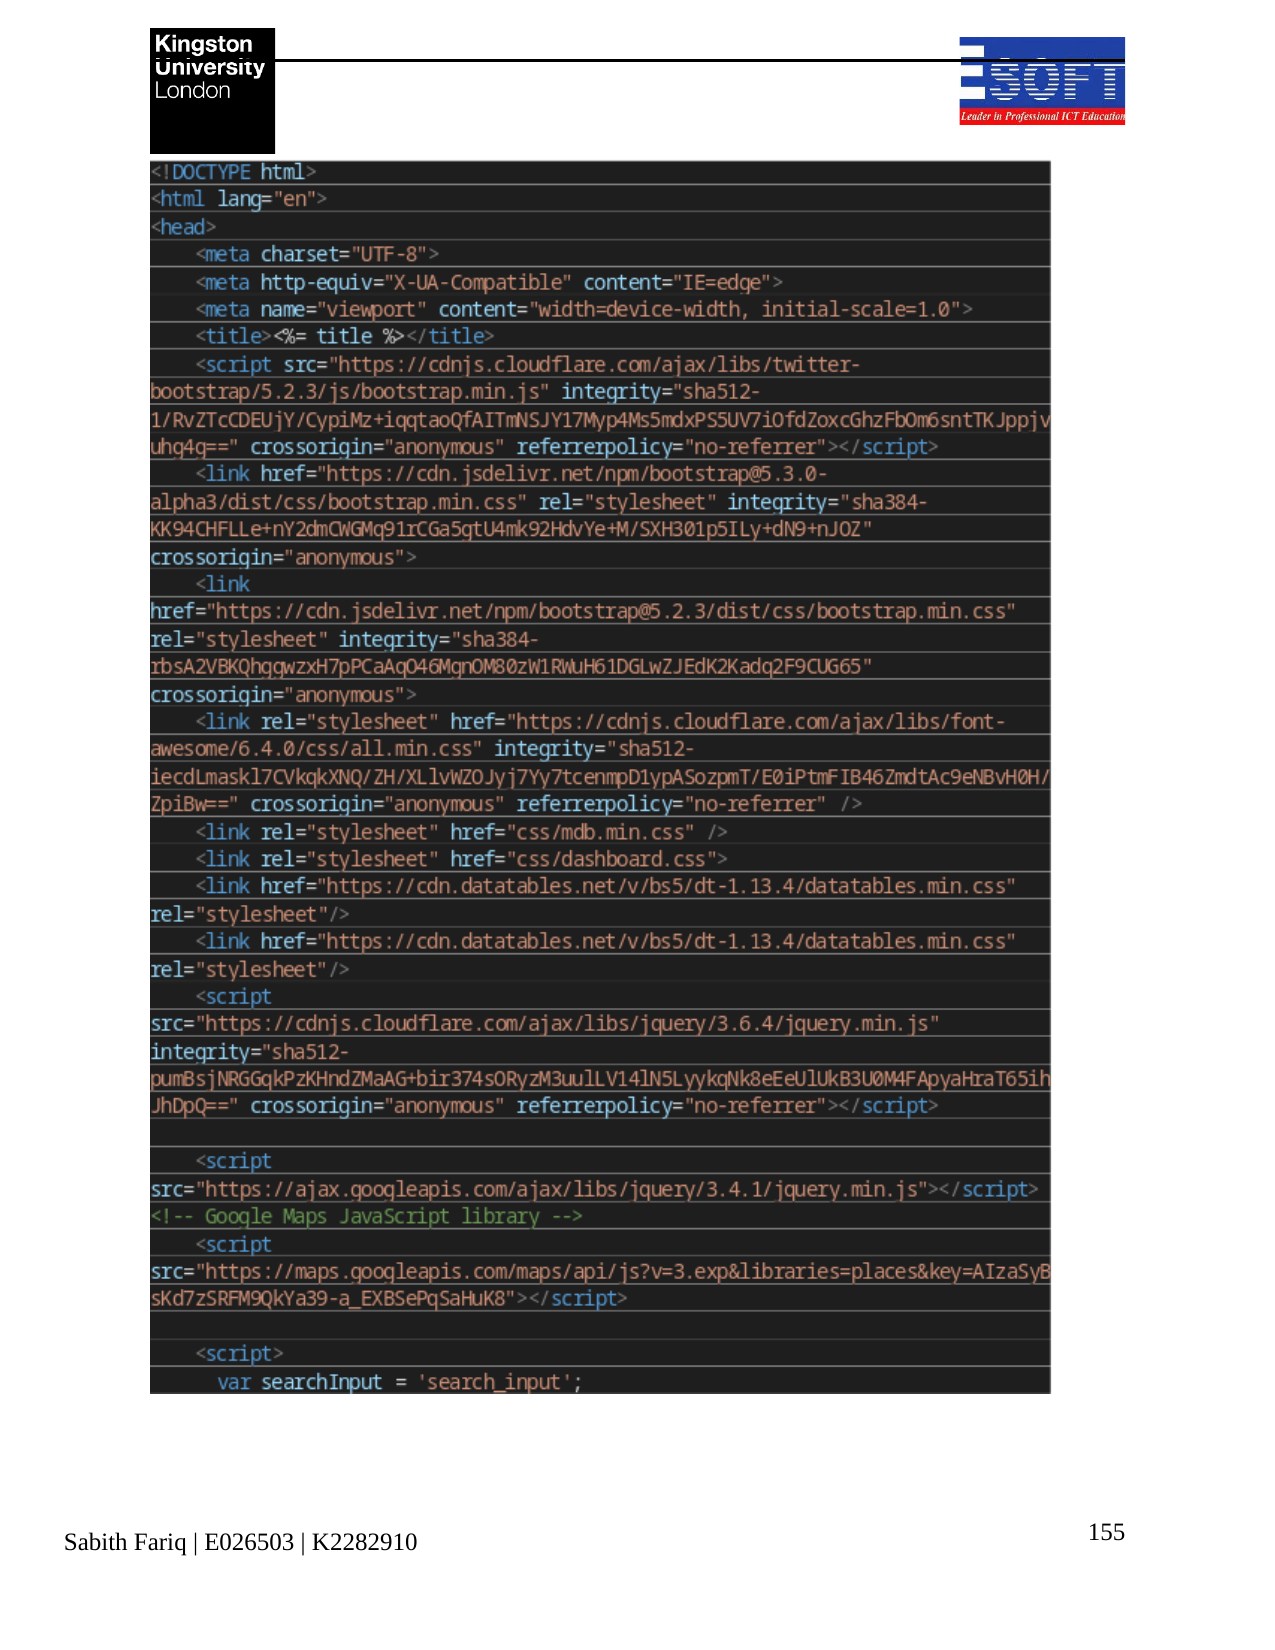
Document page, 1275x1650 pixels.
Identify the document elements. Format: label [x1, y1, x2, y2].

picture [150, 28, 275, 59]
picture [959, 37, 1125, 59]
picture [150, 62, 275, 154]
picture [959, 62, 1125, 125]
